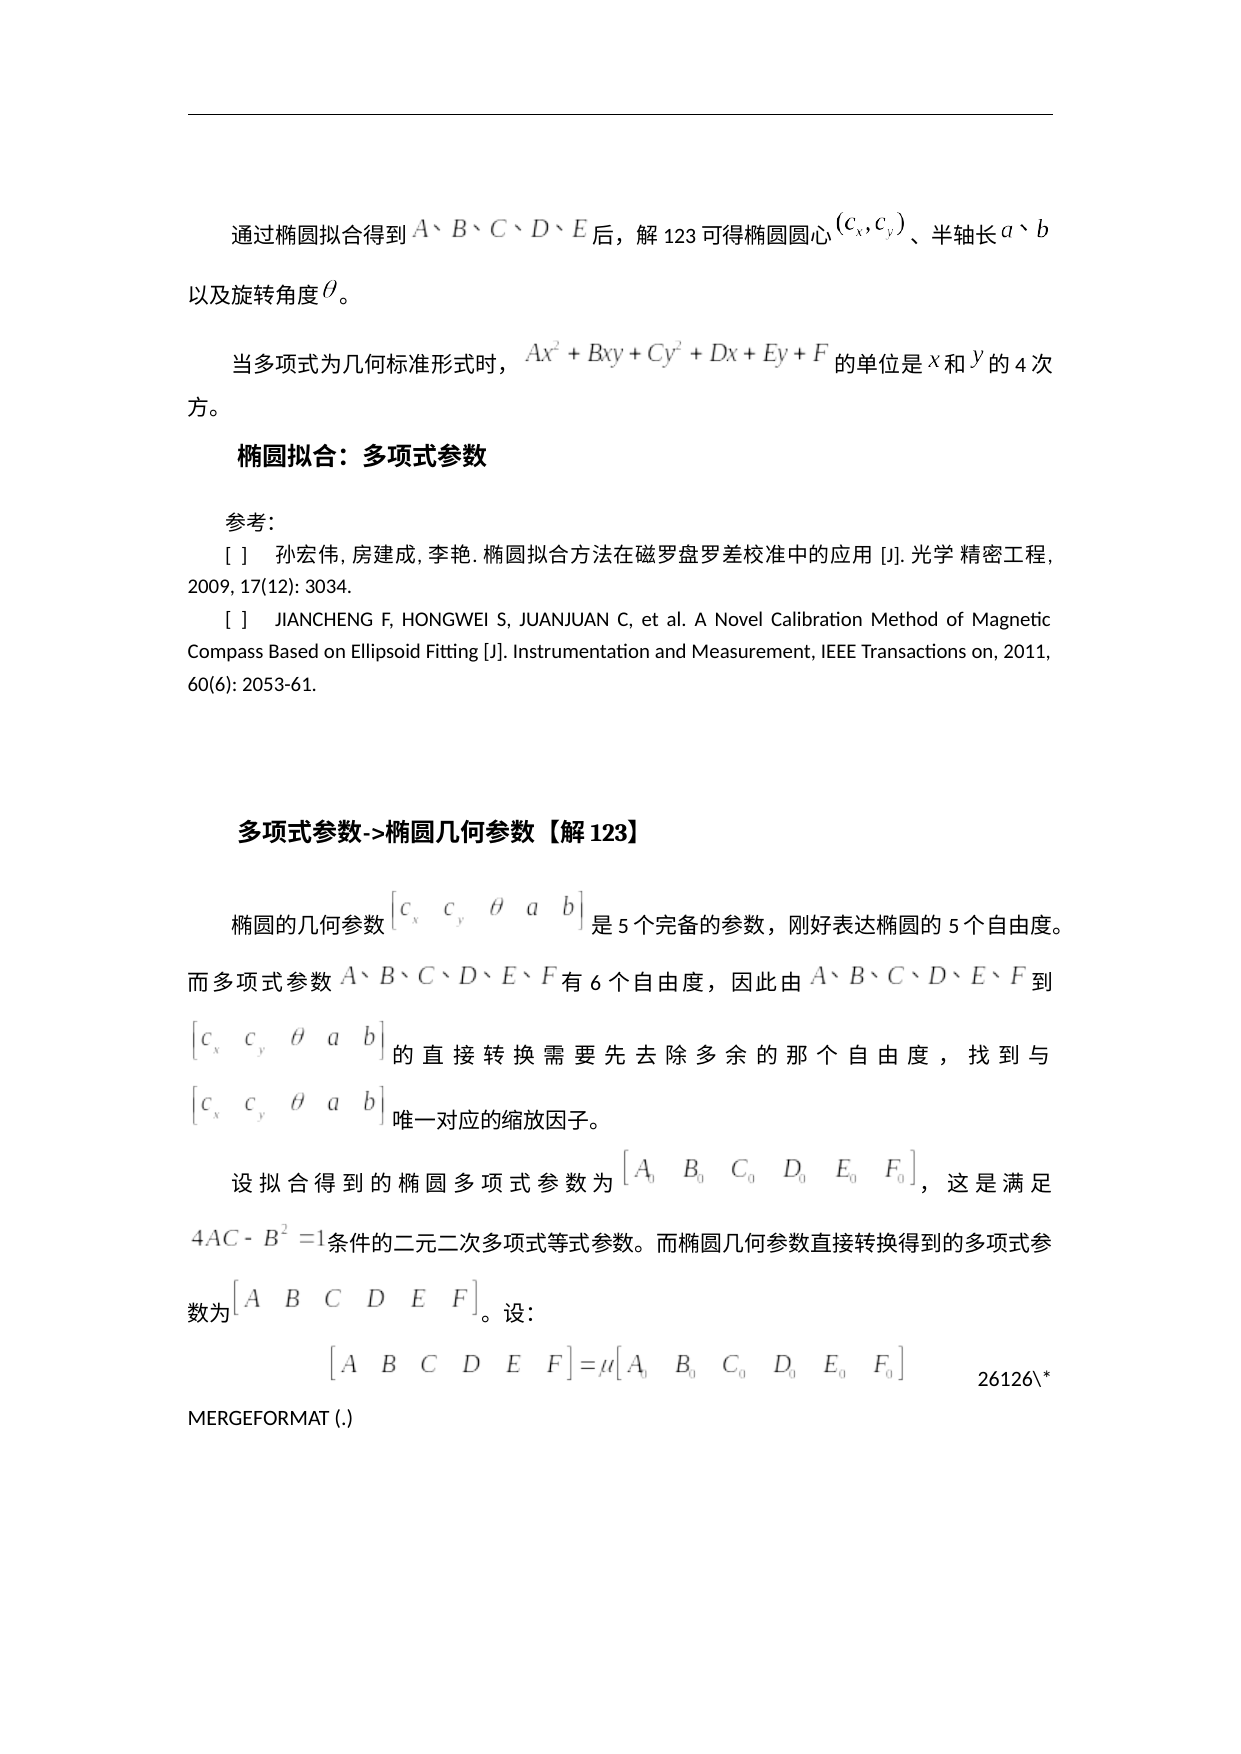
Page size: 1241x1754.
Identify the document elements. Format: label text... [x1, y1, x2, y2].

subtitle 椭圆拟合：多项式参数 [187, 422, 1053, 487]
text 通过椭圆拟合得到后，解可得椭圆圆心、半轴长以及旋转角度。 [187, 194, 1053, 324]
text [ ] 孙宏伟, 房建成, 李艳. 椭圆拟合方法在磁罗盘罗差校准中的应用 [J]. 光学 精密工程, 2009, 17(12): 3034. [187, 538, 1053, 603]
text 设拟合得到的椭圆多项式参数为，这是满足条件的二元二次多项式等式参数。而椭圆几何参数直接转换得到的多项式参数为。设： [187, 1141, 1053, 1336]
text 参考： [187, 505, 1053, 538]
subtitle 多项式参数->椭圆几何参数【解】 [187, 798, 1053, 863]
text 当多项式为几何标准形式时，的单位是和的4次方。 [187, 324, 1053, 422]
text 椭圆的几何参数是5个完备的参数，刚好表达椭圆的5个自由度。而多项式参数有6个自由度，因此由到的直接转换需要先去除多余的那个自由度，找到与唯一对应的缩放因子。 [187, 881, 1053, 1141]
text [ ] JIANCHENG F, HONGWEI S, JUANJUAN C, et al. A Novel Calibration Method of Magnetic Compass Based on Ellipsoid Fitting [J]. Instrumentation and Measurement, IEEE Transactions on, 2011, 60(6): 2053-61. [187, 603, 1053, 700]
